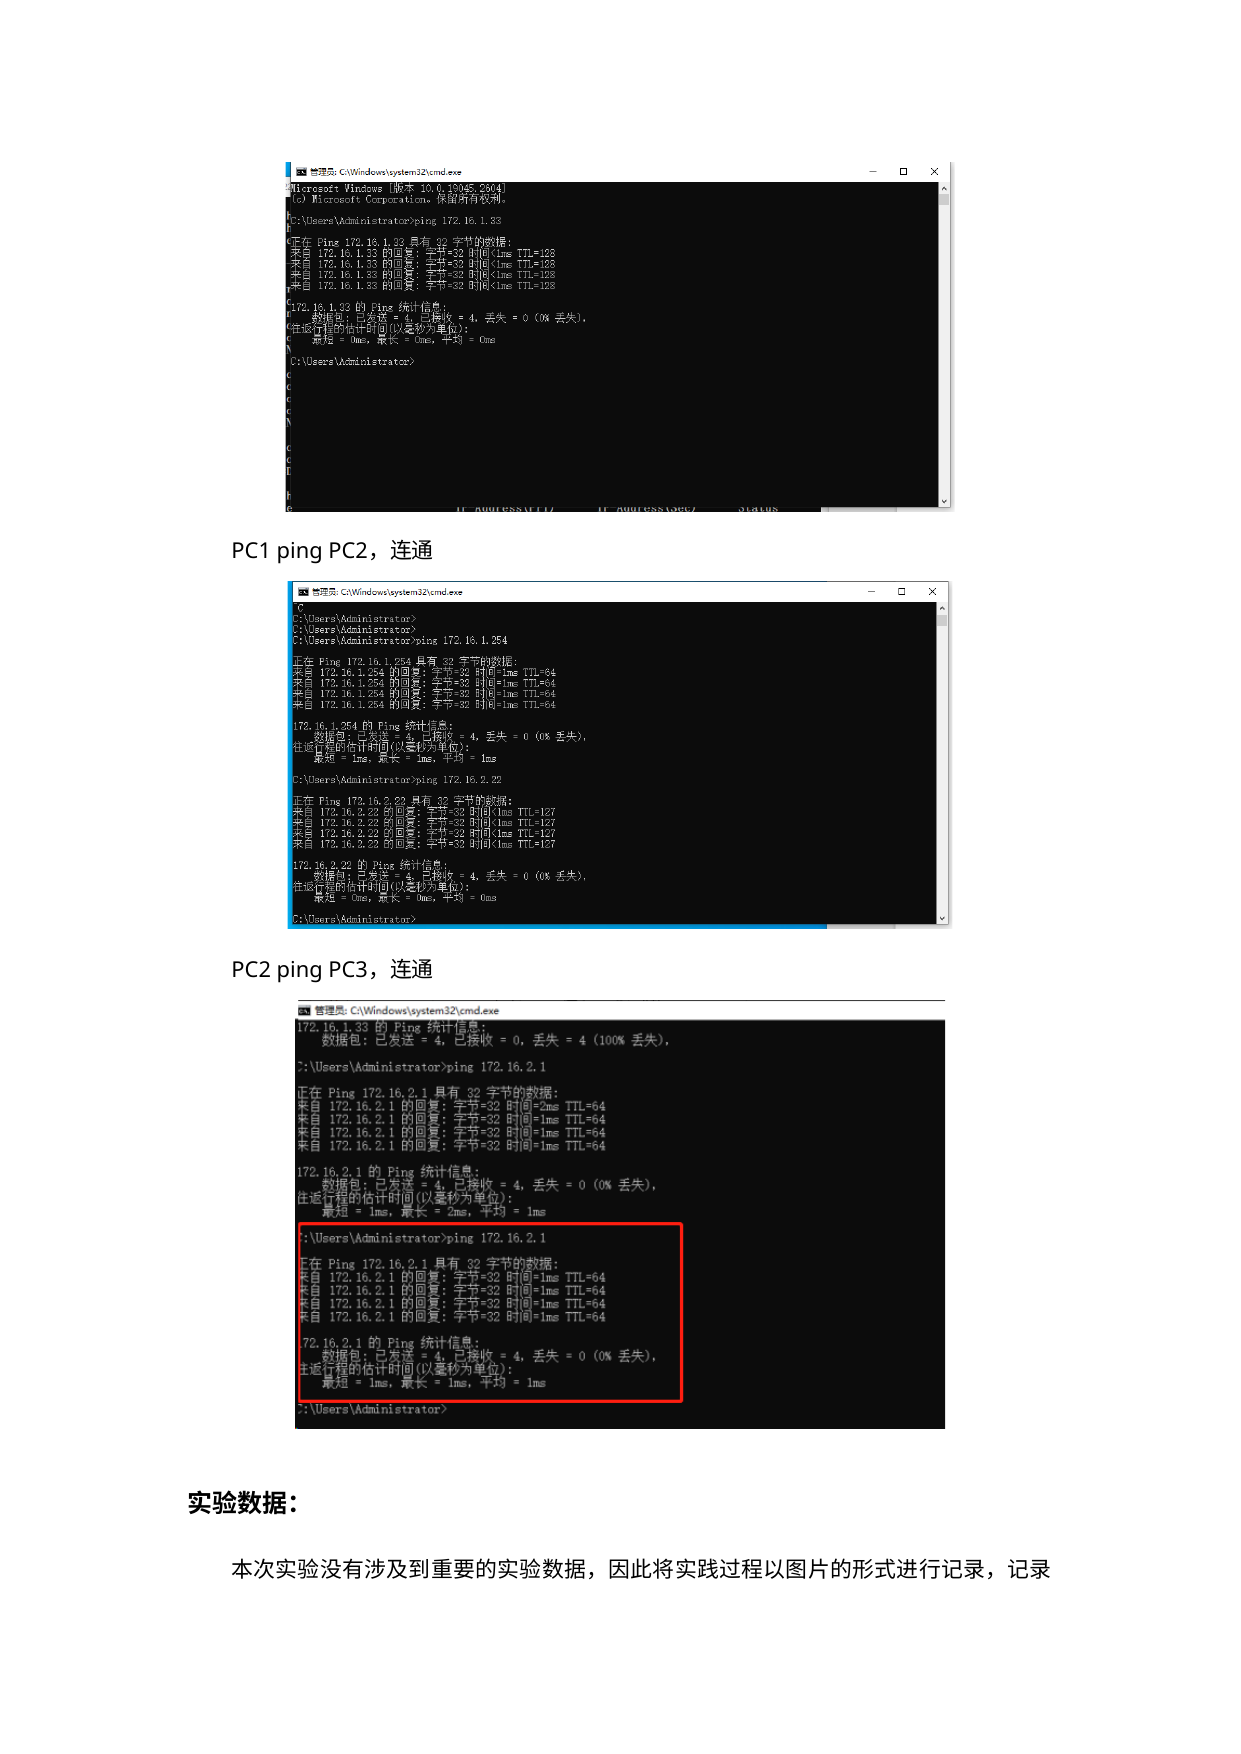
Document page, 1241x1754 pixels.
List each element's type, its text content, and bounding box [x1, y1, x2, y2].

picture [295, 1000, 946, 1429]
picture [285, 162, 955, 512]
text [187, 1552, 1053, 1584]
text 实验数据： [187, 1469, 1053, 1534]
text PC2 ping PC3，连通 [187, 952, 1053, 984]
text PC1 ping PC2，连通 [187, 533, 1053, 565]
picture [293, 581, 953, 929]
